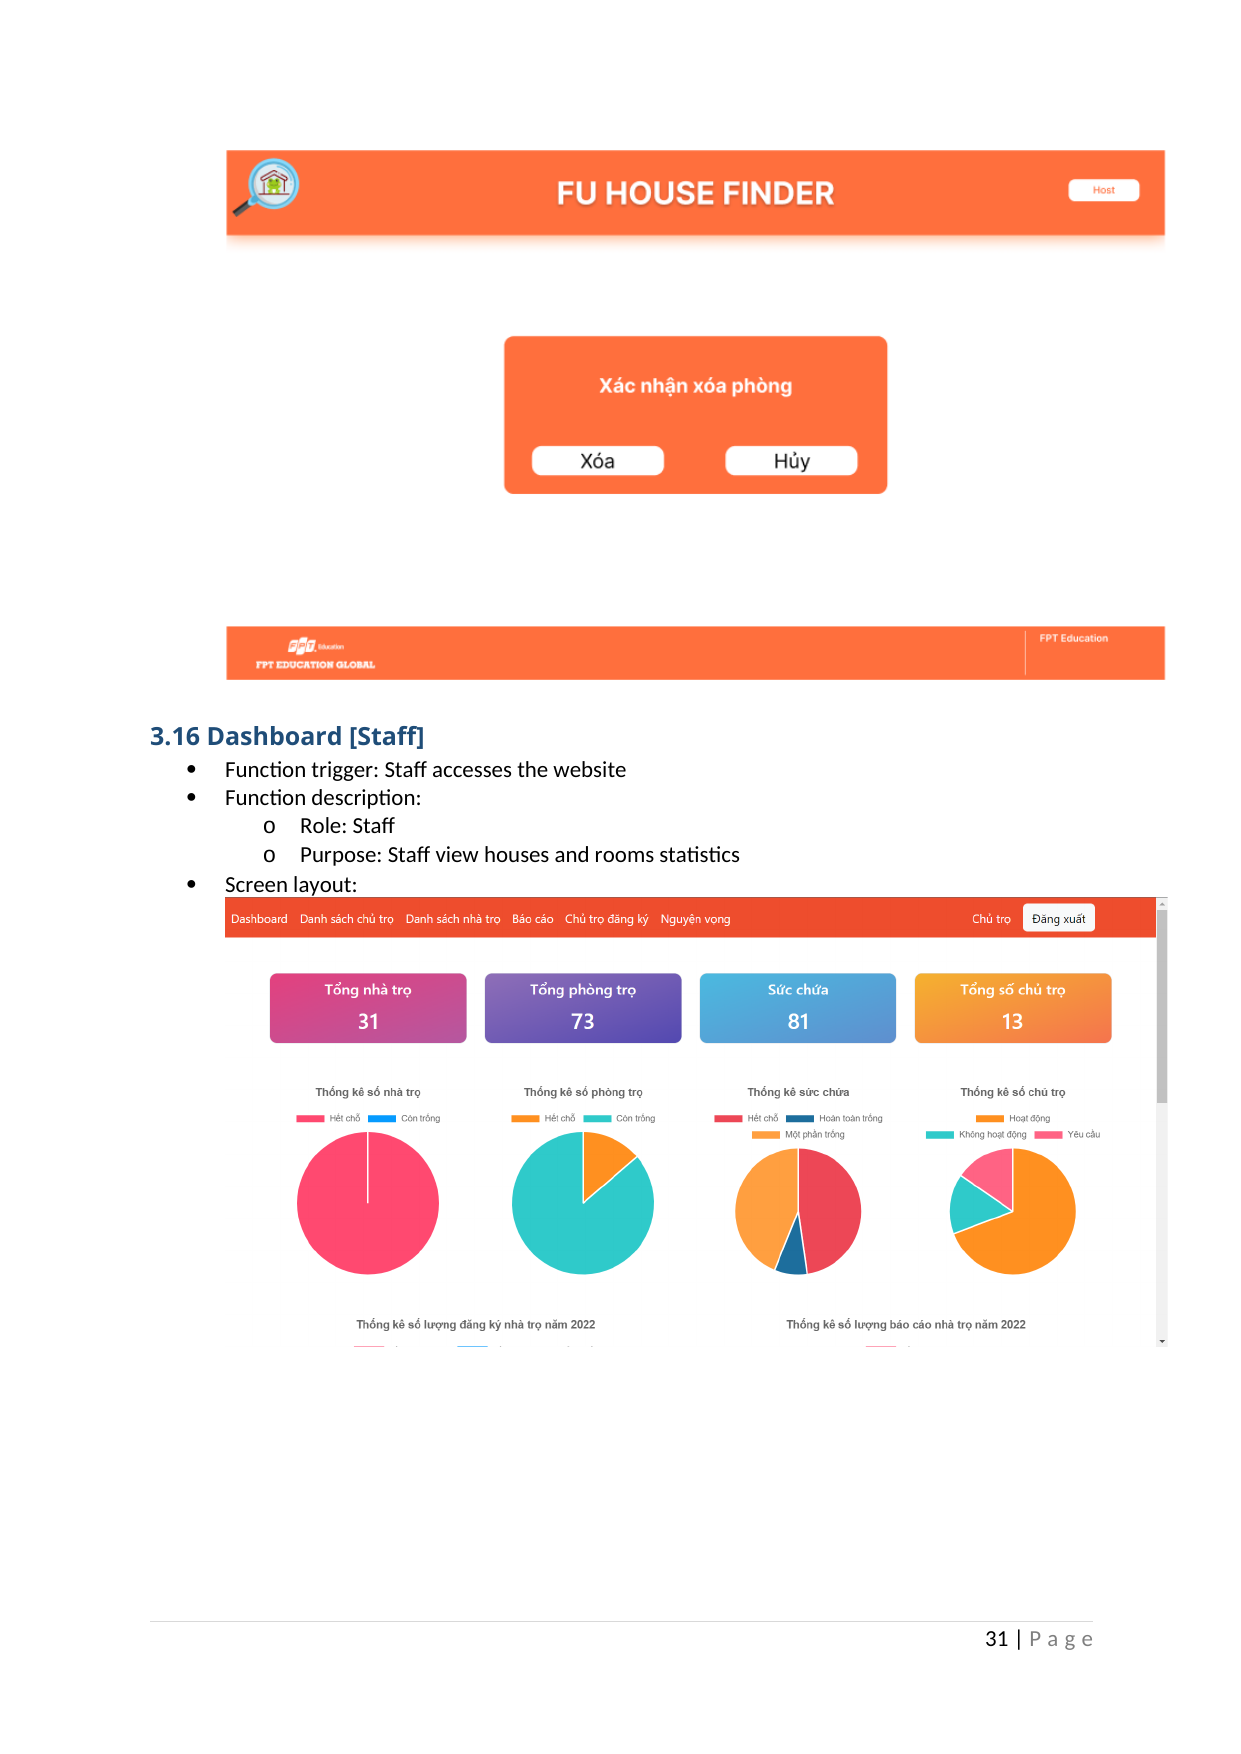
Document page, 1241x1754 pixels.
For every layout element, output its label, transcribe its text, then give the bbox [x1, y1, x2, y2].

picture [225, 897, 1168, 1347]
picture [225, 150, 1168, 681]
list Purpose: Staff view houses and rooms statistics [262, 841, 1093, 870]
subtitle 3.16 Dashboard [Staff] [150, 718, 1093, 753]
list Role: Staff [262, 811, 1093, 841]
list Screen layout: [187, 870, 1093, 898]
list Function description: [187, 783, 1093, 811]
list Function trigger: Staff accesses the website [187, 755, 1093, 783]
